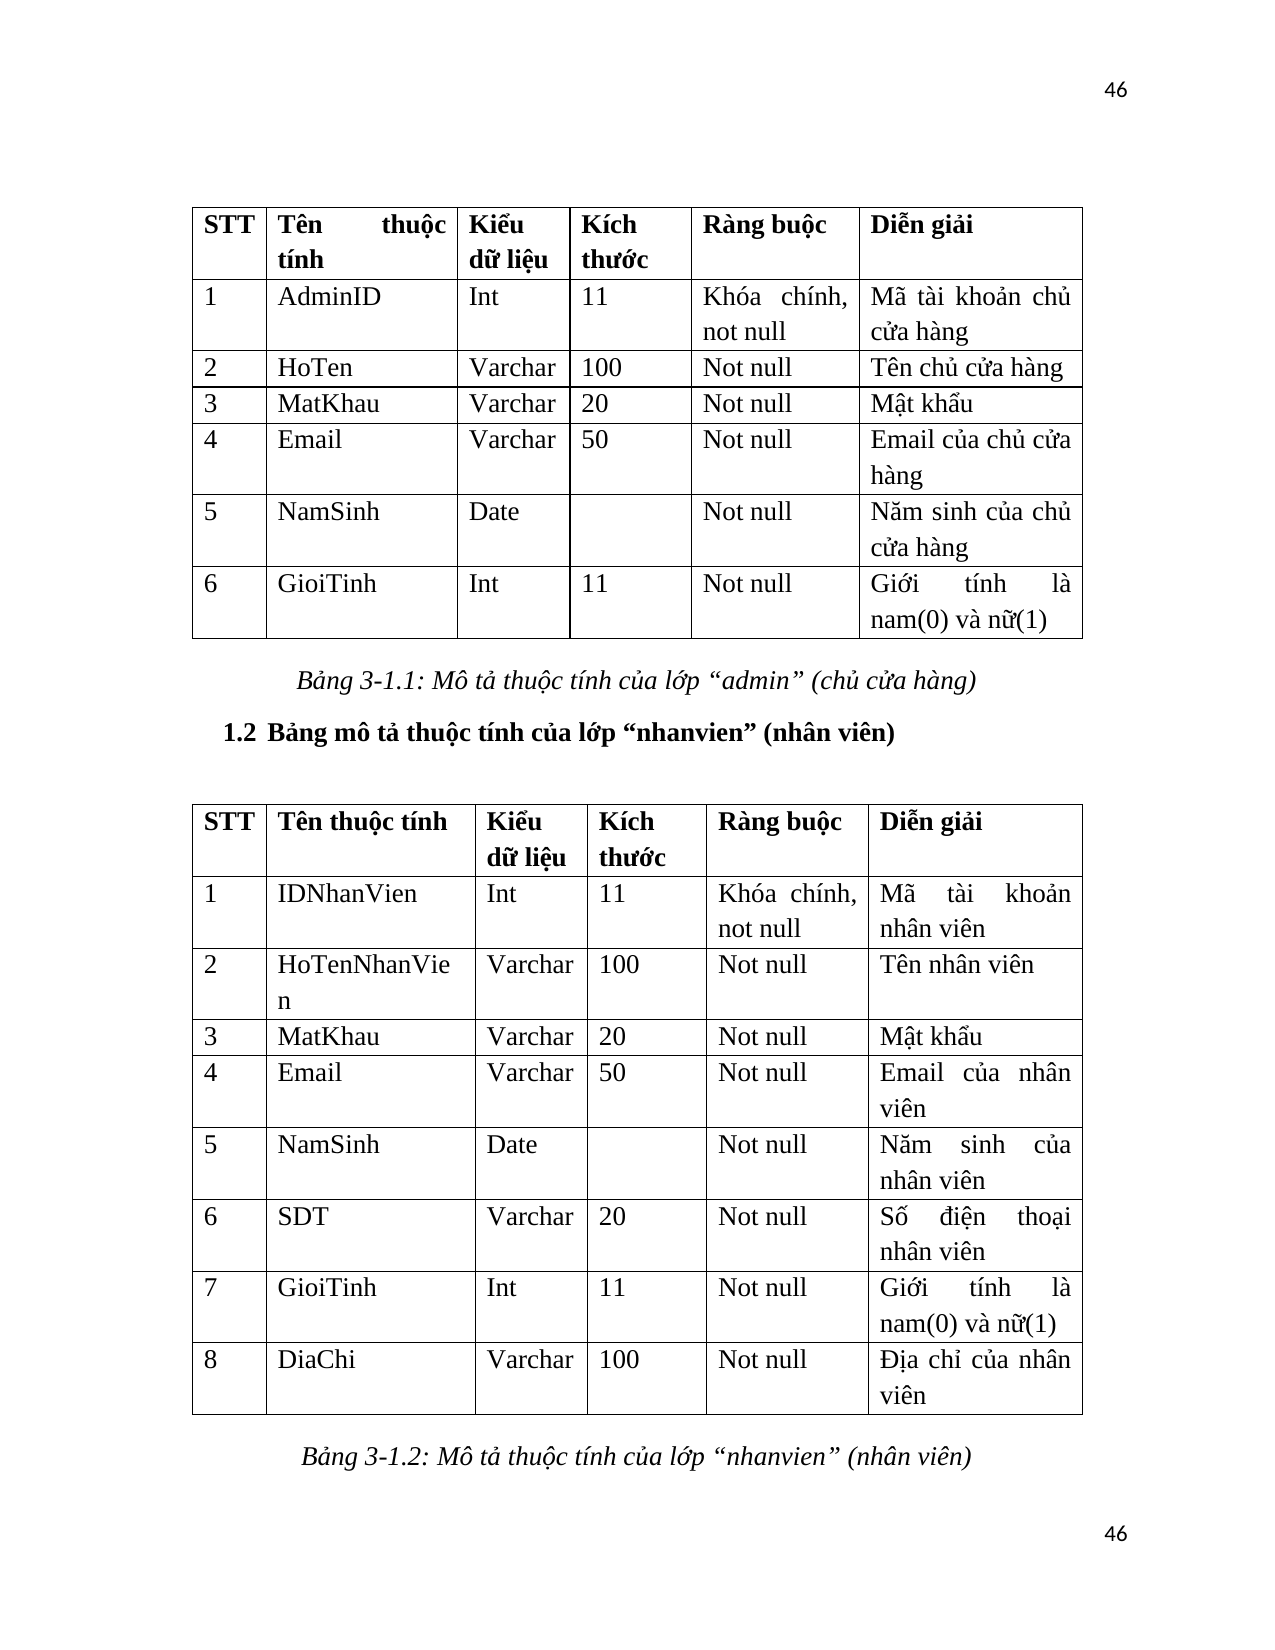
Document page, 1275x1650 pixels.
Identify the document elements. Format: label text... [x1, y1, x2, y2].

text Bảng 3-1.2: Mô tả thuộc tính của lớp “nhanvien” (nhân viên) [148, 1440, 1127, 1471]
table_cell Email của chủ cửa hàng [860, 424, 1082, 494]
table_cell Not null [707, 1128, 868, 1199]
table_cell 5 [193, 1128, 266, 1199]
table_header Kiểu dữ liệu [476, 805, 587, 876]
table_cell 100 [588, 949, 706, 1019]
table_cell Giới tính là nam(0) và nữ(1) [869, 1272, 1082, 1342]
table_cell HoTen [267, 351, 457, 386]
table_cell 5 [193, 495, 266, 566]
table_cell Not null [707, 1020, 868, 1055]
table_cell Varchar [458, 351, 569, 386]
table_cell Khóa chính, not null [707, 877, 868, 947]
table_cell 1 [193, 280, 266, 350]
table_cell Not null [707, 1056, 868, 1127]
table_cell Số điện thoại nhân viên [869, 1200, 1082, 1271]
table_cell GioiTinh [267, 567, 457, 638]
table_header Ràng buộc [707, 805, 868, 876]
table_cell Varchar [476, 1200, 587, 1271]
table_cell [571, 495, 691, 566]
table_cell Năm sinh của nhân viên [869, 1128, 1082, 1199]
table_cell 3 [193, 388, 266, 422]
table_cell 50 [588, 1056, 706, 1127]
table_cell Varchar [458, 388, 569, 422]
table_cell 3 [193, 1020, 266, 1055]
table_cell 20 [588, 1020, 706, 1055]
table_cell NamSinh [267, 1128, 475, 1199]
table_header STT [193, 805, 266, 876]
table_cell Varchar [476, 1020, 587, 1055]
table_cell Not null [692, 424, 859, 494]
table_cell MatKhau [267, 388, 457, 422]
table_cell NamSinh [267, 495, 457, 566]
table_cell Mật khẩu [869, 1020, 1082, 1055]
table_cell 6 [193, 1200, 266, 1271]
table_cell 11 [571, 567, 691, 638]
table_cell Date [476, 1128, 587, 1199]
table_cell 8 [193, 1343, 266, 1414]
table_header Tên thuộc tính [267, 208, 457, 278]
table_cell 50 [571, 424, 691, 494]
table_cell Not null [707, 1200, 868, 1271]
text Bảng 3-1.1: Mô tả thuộc tính của lớp “admin” (chủ cửa hàng) [148, 664, 1127, 695]
table_cell 7 [193, 1272, 266, 1342]
table_cell Địa chỉ của nhân viên [869, 1343, 1082, 1414]
table_cell Mã tài khoản chủ cửa hàng [860, 280, 1082, 350]
table_cell Email [267, 424, 457, 494]
table_cell Varchar [476, 1343, 587, 1414]
table_cell 1 [193, 877, 266, 947]
table_cell Date [458, 495, 569, 566]
table_cell 2 [193, 351, 266, 386]
table_cell Khóa chính, not null [692, 280, 859, 350]
table_header Kích thước [571, 208, 691, 278]
table_cell IDNhanVien [267, 877, 475, 947]
table_cell 100 [588, 1343, 706, 1414]
table_cell Not null [692, 495, 859, 566]
table_cell Tên chủ cửa hàng [860, 351, 1082, 386]
table_cell Mã tài khoản nhân viên [869, 877, 1082, 947]
table_cell Not null [692, 567, 859, 638]
table_header Diễn giải [860, 208, 1082, 278]
table_cell Int [458, 567, 569, 638]
table_cell Năm sinh của chủ cửa hàng [860, 495, 1082, 566]
table_cell DiaChi [267, 1343, 475, 1414]
table_cell Int [458, 280, 569, 350]
table_cell Mật khẩu [860, 388, 1082, 422]
table_cell 11 [588, 877, 706, 947]
table_cell [588, 1128, 706, 1199]
table_cell Varchar [476, 1056, 587, 1127]
table_cell Int [476, 1272, 587, 1342]
table_header Diễn giải [869, 805, 1082, 876]
table_cell Varchar [476, 949, 587, 1019]
table_header Tên thuộc tính [267, 805, 475, 876]
table_cell Email của nhân viên [869, 1056, 1082, 1127]
table_cell Not null [692, 388, 859, 422]
table_header Kiểu dữ liệu [458, 208, 569, 278]
list Bảng mô tả thuộc tính của lớp “nhanvien” (nhân viên) [223, 716, 1127, 747]
table_cell Not null [707, 1343, 868, 1414]
table_cell 4 [193, 1056, 266, 1127]
table_cell Not null [707, 1272, 868, 1342]
table_cell 4 [193, 424, 266, 494]
table_cell 11 [588, 1272, 706, 1342]
table_cell GioiTinh [267, 1272, 475, 1342]
table_header STT [193, 208, 266, 278]
table_cell Giới tính là nam(0) và nữ(1) [860, 567, 1082, 638]
table_cell HoTenNhanVien [267, 949, 475, 1019]
table_cell Int [476, 877, 587, 947]
table_cell 11 [571, 280, 691, 350]
table_header Kích thước [588, 805, 706, 876]
table_cell 2 [193, 949, 266, 1019]
table_header Ràng buộc [692, 208, 859, 278]
table_cell Email [267, 1056, 475, 1127]
table_cell Tên nhân viên [869, 949, 1082, 1019]
table_cell Varchar [458, 424, 569, 494]
table_cell Not null [707, 949, 868, 1019]
table_cell 6 [193, 567, 266, 638]
table_cell AdminID [267, 280, 457, 350]
table_cell 100 [571, 351, 691, 386]
table_cell 20 [571, 388, 691, 422]
table_cell Not null [692, 351, 859, 386]
table_cell MatKhau [267, 1020, 475, 1055]
table_cell 20 [588, 1200, 706, 1271]
table_cell SDT [267, 1200, 475, 1271]
